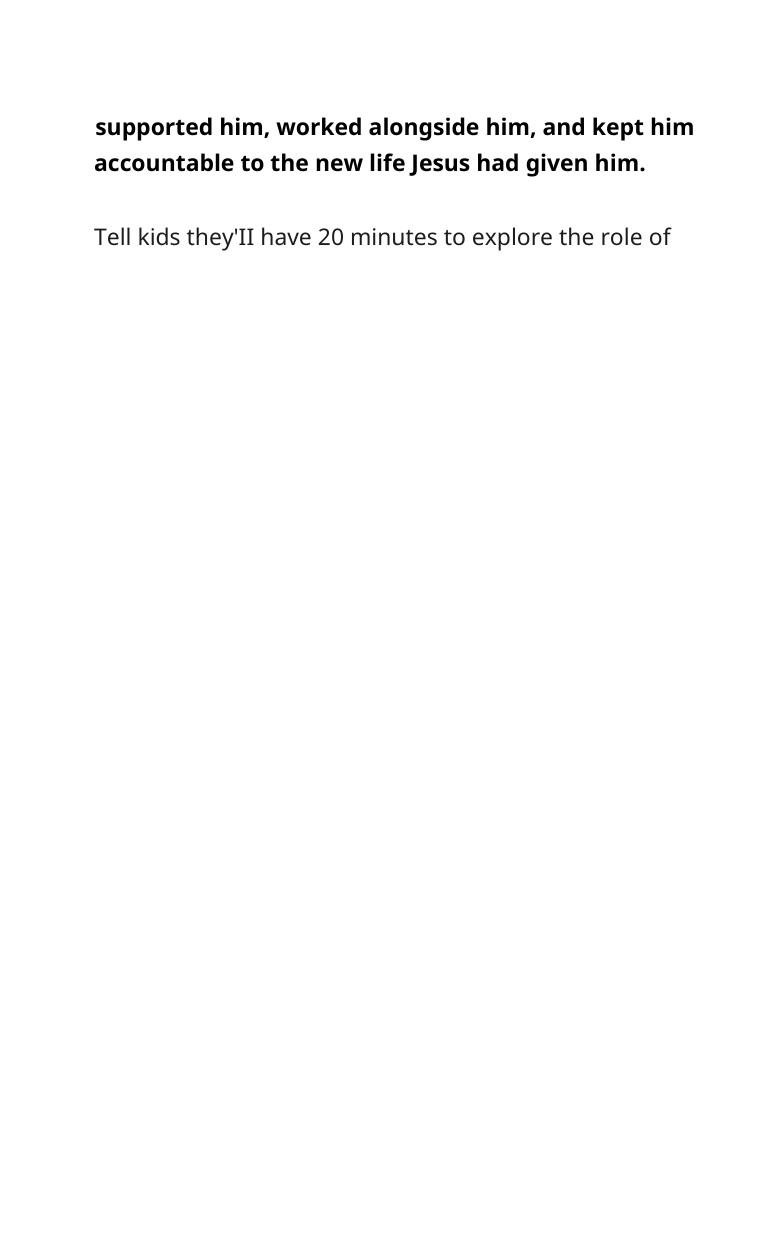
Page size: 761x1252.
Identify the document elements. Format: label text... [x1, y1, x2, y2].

text Tell kids they'II have 20 minutes to explore the role of [94, 221, 712, 252]
text supported him, worked alongside him, and kept him accountable to the new life Jesus had given him. [94, 110, 712, 178]
